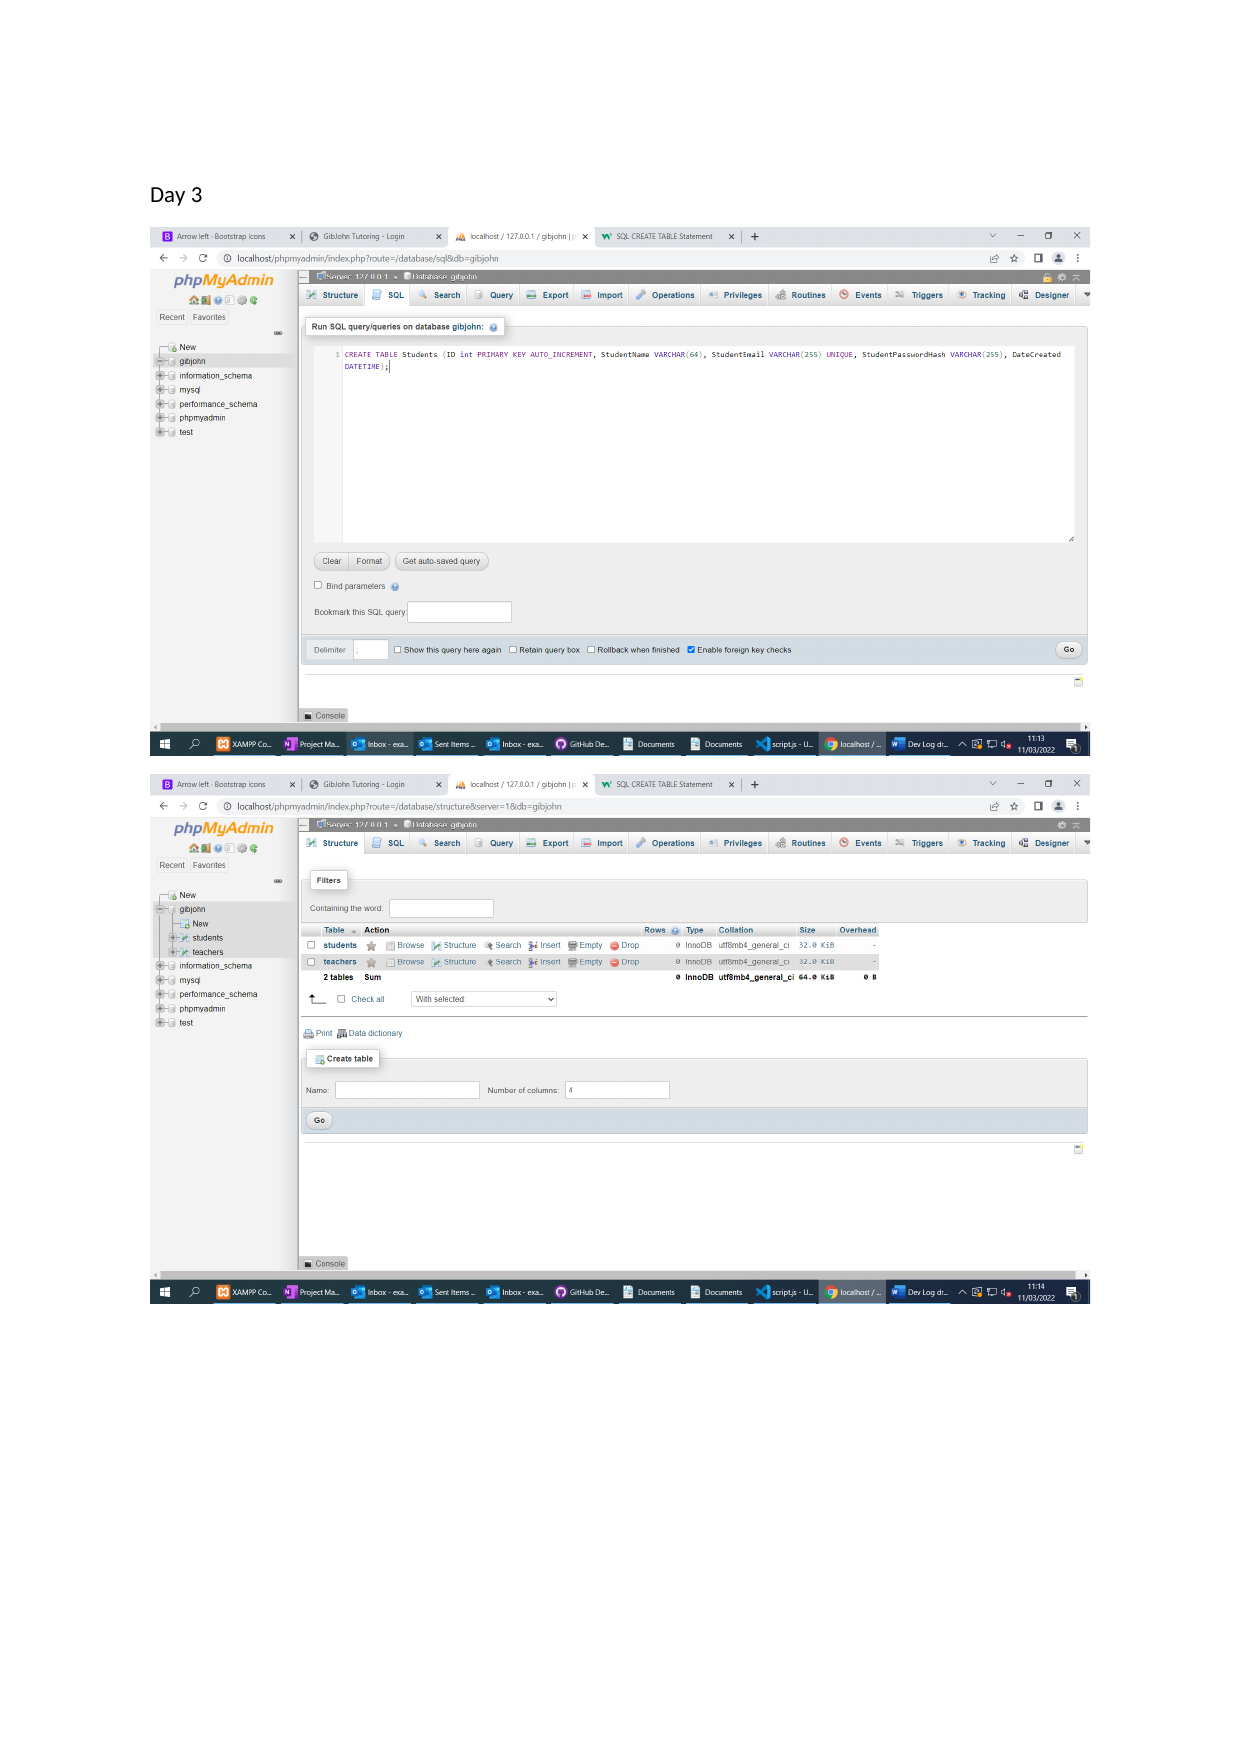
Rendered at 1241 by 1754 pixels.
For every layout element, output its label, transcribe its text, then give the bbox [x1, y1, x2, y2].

picture [150, 227, 1091, 756]
text Day 3 [150, 150, 1090, 208]
picture [150, 774, 1091, 1304]
